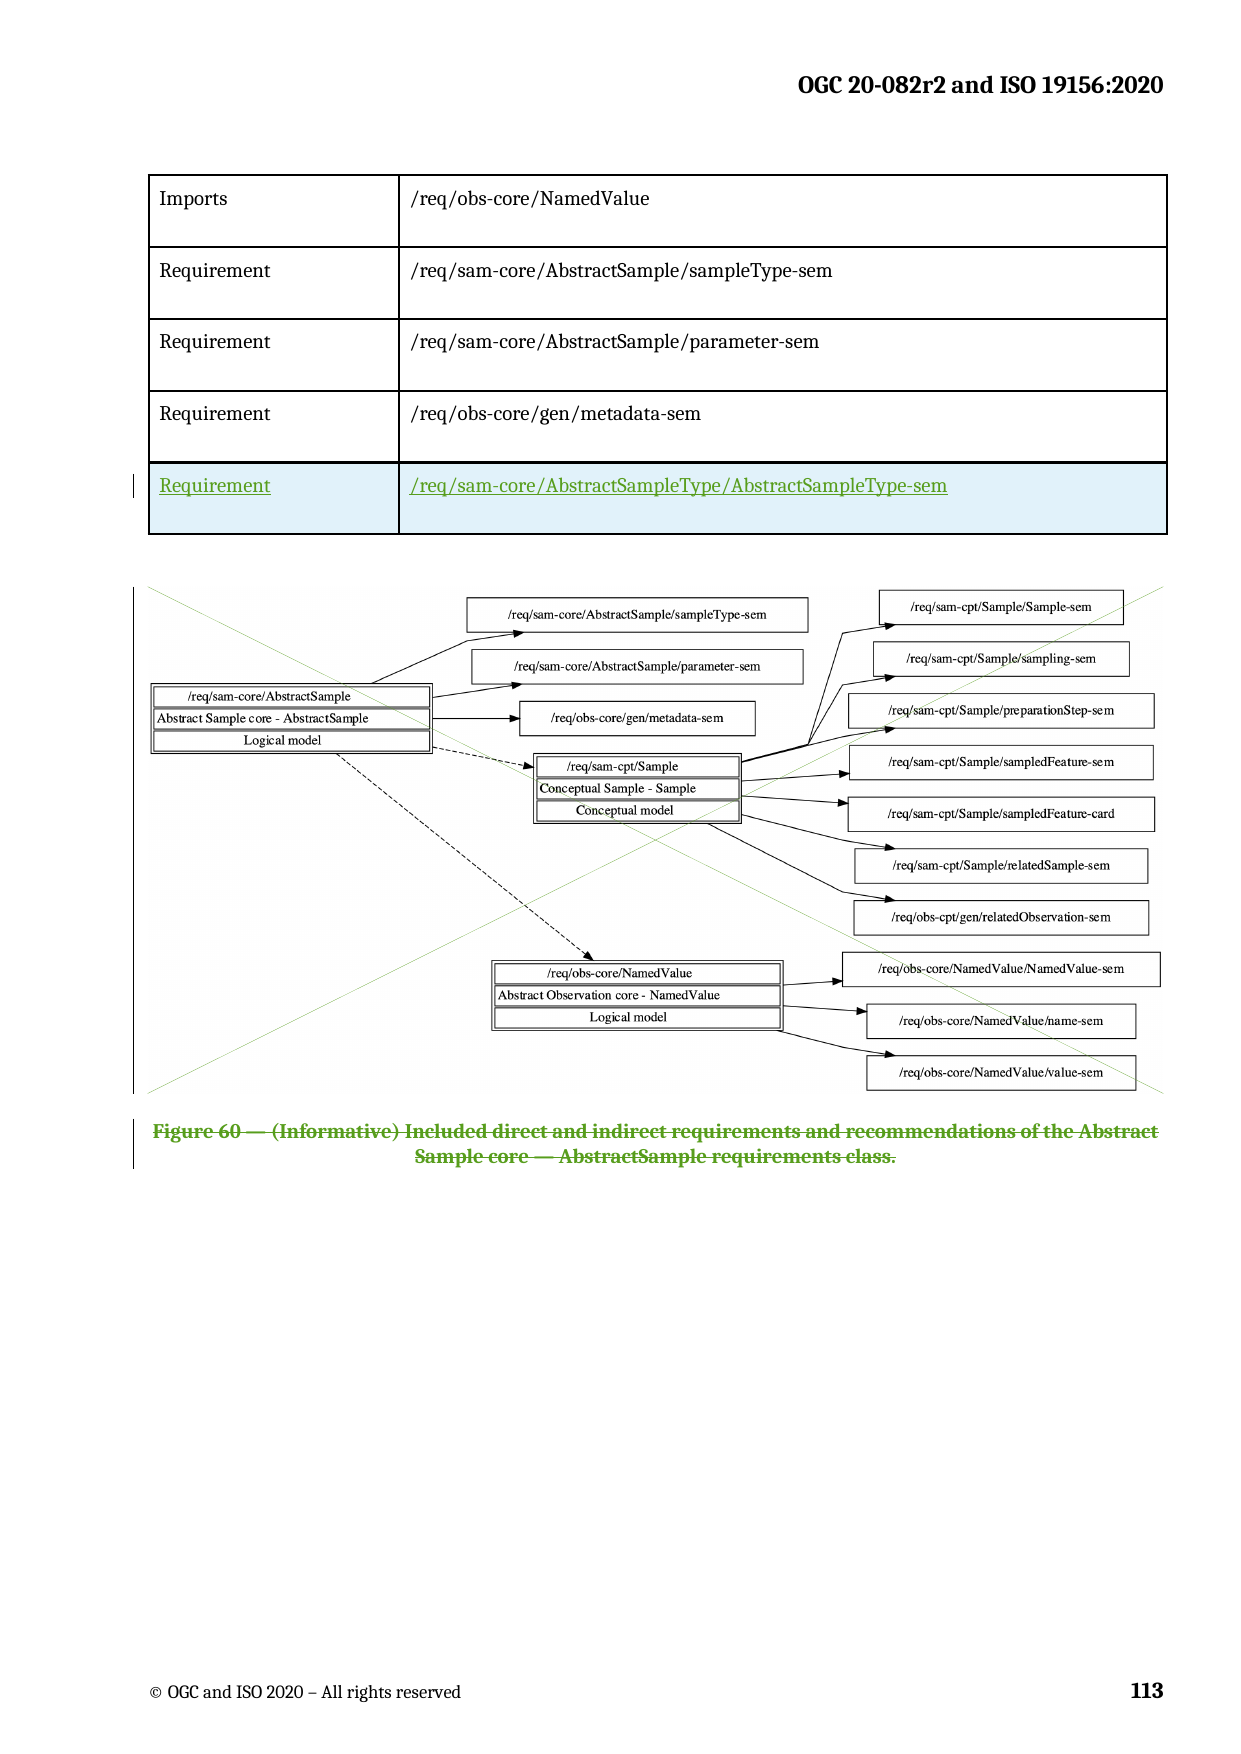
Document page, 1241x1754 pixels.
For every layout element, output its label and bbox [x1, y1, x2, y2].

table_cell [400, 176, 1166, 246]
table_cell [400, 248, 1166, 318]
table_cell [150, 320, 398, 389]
picture [147, 587, 653, 1093]
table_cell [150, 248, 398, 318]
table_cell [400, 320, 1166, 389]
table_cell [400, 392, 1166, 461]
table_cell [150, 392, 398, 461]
picture [149, 841, 1162, 1094]
picture [149, 586, 1162, 839]
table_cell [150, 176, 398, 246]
picture [658, 587, 1164, 1093]
